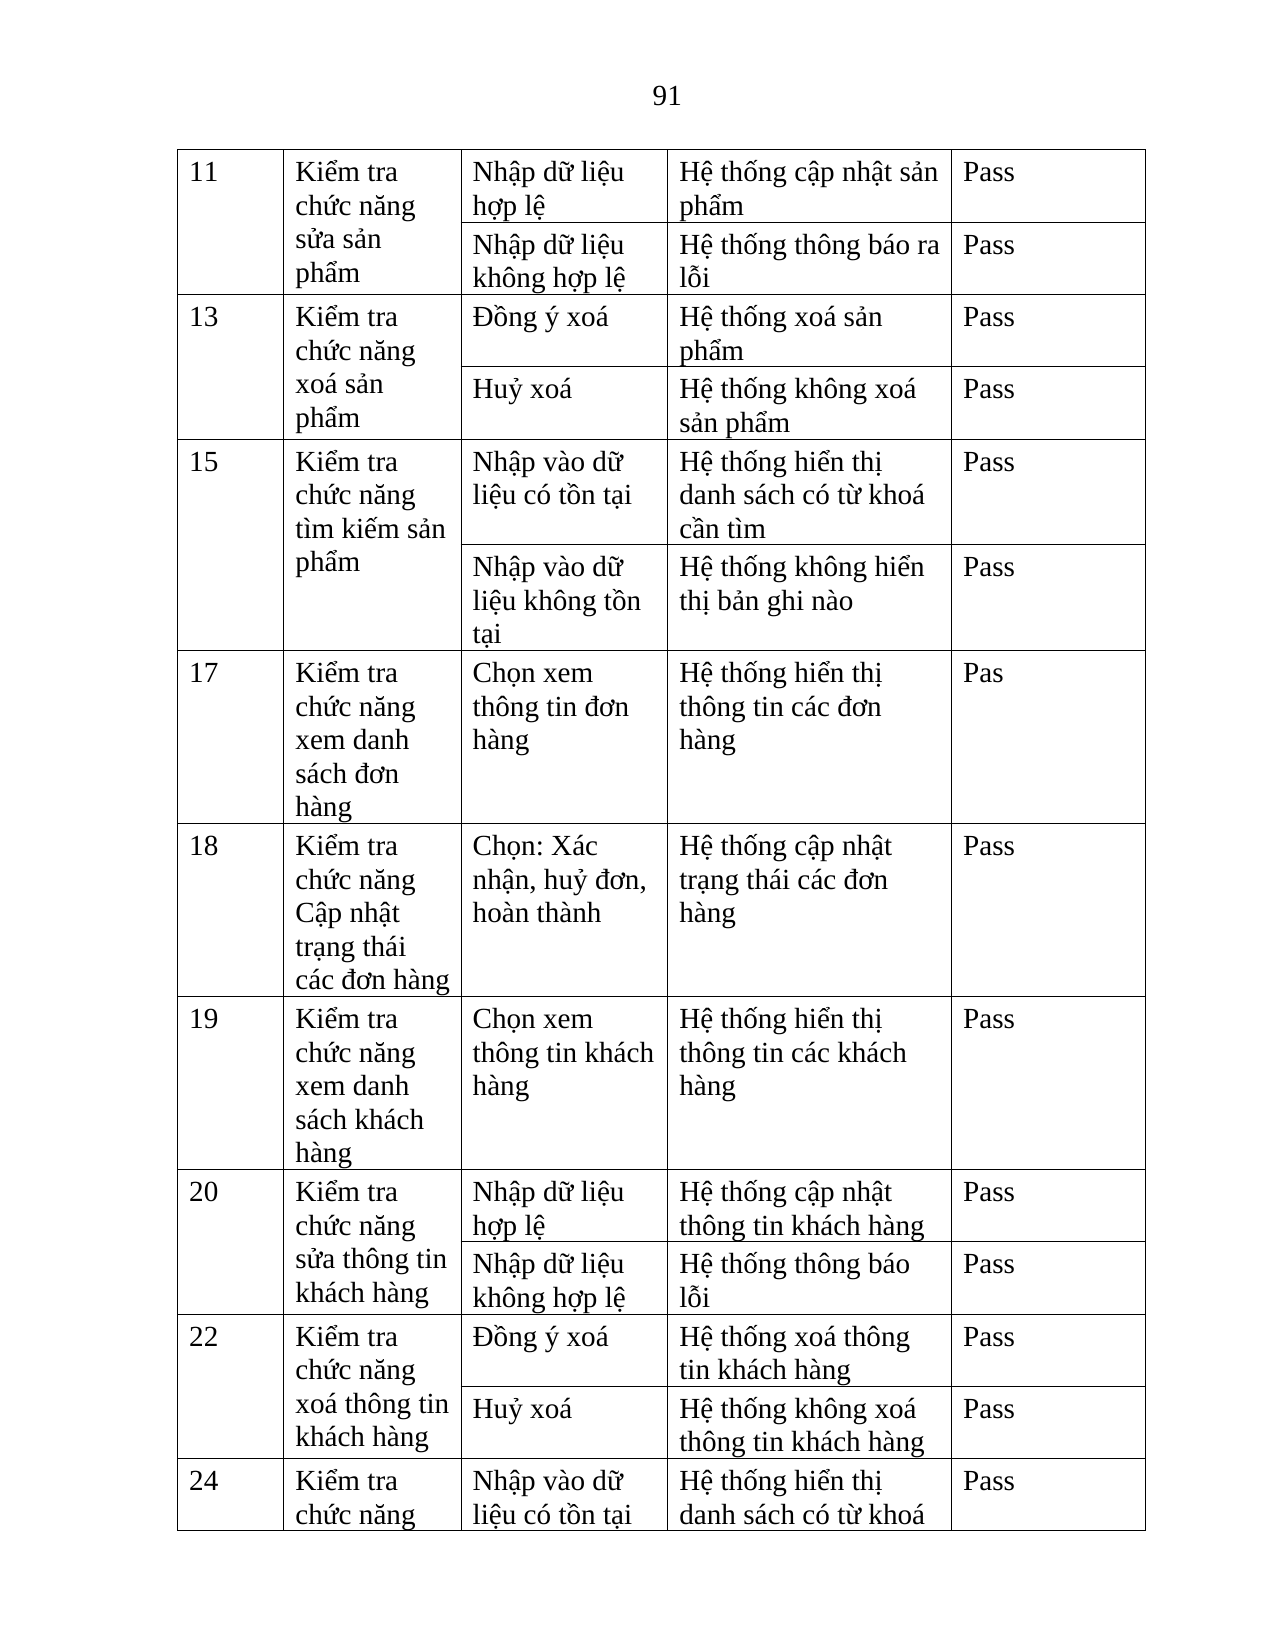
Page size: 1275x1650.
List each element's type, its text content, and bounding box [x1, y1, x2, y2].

table_cell Hệ thống không hiển thị bản ghi nào [668, 545, 951, 650]
table_cell Đồng ý xoá [462, 1315, 667, 1386]
table_cell Nhập dữ liệu hợp lệ [462, 150, 667, 222]
table_cell Kiểm tra chức năng xoá sản phẩm [284, 295, 461, 438]
table_cell Chọn xem thông tin đơn hàng [462, 651, 667, 823]
table_cell Pass [952, 545, 1145, 650]
table_cell Pass [952, 295, 1145, 366]
table_cell Hệ thống cập nhật trạng thái các đơn hàng [668, 824, 951, 996]
table_cell [178, 824, 283, 996]
table_cell Hệ thống xoá thông tin khách hàng [668, 1315, 951, 1386]
table_cell Pass [952, 1387, 1145, 1458]
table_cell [668, 1459, 951, 1530]
table_cell Kiểm tra chức năng tìm kiếm sản phẩm [284, 440, 461, 650]
table_cell Hệ thống hiển thị danh sách có từ khoá cần tìm [668, 440, 951, 544]
table_cell Nhập dữ liệu không hợp lệ [462, 223, 667, 294]
table_cell Pass [952, 223, 1145, 294]
table_cell Pass [952, 1459, 1145, 1530]
table_cell Hệ thống cập nhật thông tin khách hàng [668, 1170, 951, 1241]
table_cell [178, 651, 283, 823]
table_cell [178, 295, 283, 438]
table_cell [178, 150, 283, 294]
table_cell Nhập vào dữ liệu không tồn tại [462, 545, 667, 650]
table_cell Kiểm tra chức năng xem danh sách khách hàng [284, 997, 461, 1169]
table_cell Hệ thống cập nhật sản phẩm [668, 150, 951, 222]
table_cell Pass [952, 1170, 1145, 1241]
table_cell Kiểm tra chức năng xem danh sách đơn hàng [284, 651, 461, 823]
table_cell Huỷ xoá [462, 367, 667, 438]
table_cell Chọn: Xác nhận, huỷ đơn, hoàn thành [462, 824, 667, 996]
table_cell Kiểm tra chức năng xoá thông tin khách hàng [284, 1315, 461, 1458]
table_cell Pass [952, 997, 1145, 1169]
table_cell Pass [952, 1315, 1145, 1386]
table_cell Chọn xem thông tin khách hàng [462, 997, 667, 1169]
table_cell Hệ thống hiển thị thông tin các khách hàng [668, 997, 951, 1169]
table_cell Pass [952, 440, 1145, 544]
table_cell Pass [952, 1242, 1145, 1313]
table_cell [462, 1459, 667, 1530]
table_cell Pass [952, 367, 1145, 438]
table_cell Nhập dữ liệu hợp lệ [462, 1170, 667, 1241]
table_cell [178, 997, 283, 1169]
table_cell Đồng ý xoá [462, 295, 667, 366]
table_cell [284, 1459, 461, 1530]
table_cell [178, 1459, 283, 1530]
table_cell Hệ thống xoá sản phẩm [668, 295, 951, 366]
table_cell Hệ thống thông báo lỗi [668, 1242, 951, 1313]
table_cell Pas [952, 651, 1145, 823]
table_cell Kiểm tra chức năng sửa thông tin khách hàng [284, 1170, 461, 1313]
table_cell Hệ thống hiển thị thông tin các đơn hàng [668, 651, 951, 823]
table_cell Kiểm tra chức năng sửa sản phẩm [284, 150, 461, 294]
table_cell Hệ thống thông báo ra lỗi [668, 223, 951, 294]
table_cell [178, 1170, 283, 1313]
table_cell [178, 1315, 283, 1458]
table_cell Kiểm tra chức năng Cập nhật trạng thái các đơn hàng [284, 824, 461, 996]
table_cell Hệ thống không xoá sản phẩm [668, 367, 951, 438]
table_cell Nhập vào dữ liệu có tồn tại [462, 440, 667, 544]
table_cell Huỷ xoá [462, 1387, 667, 1458]
table_cell Nhập dữ liệu không hợp lệ [462, 1242, 667, 1313]
table_cell Pass [952, 824, 1145, 996]
table_cell Hệ thống không xoá thông tin khách hàng [668, 1387, 951, 1458]
table_cell Pass [952, 150, 1145, 222]
table_cell [178, 440, 283, 650]
